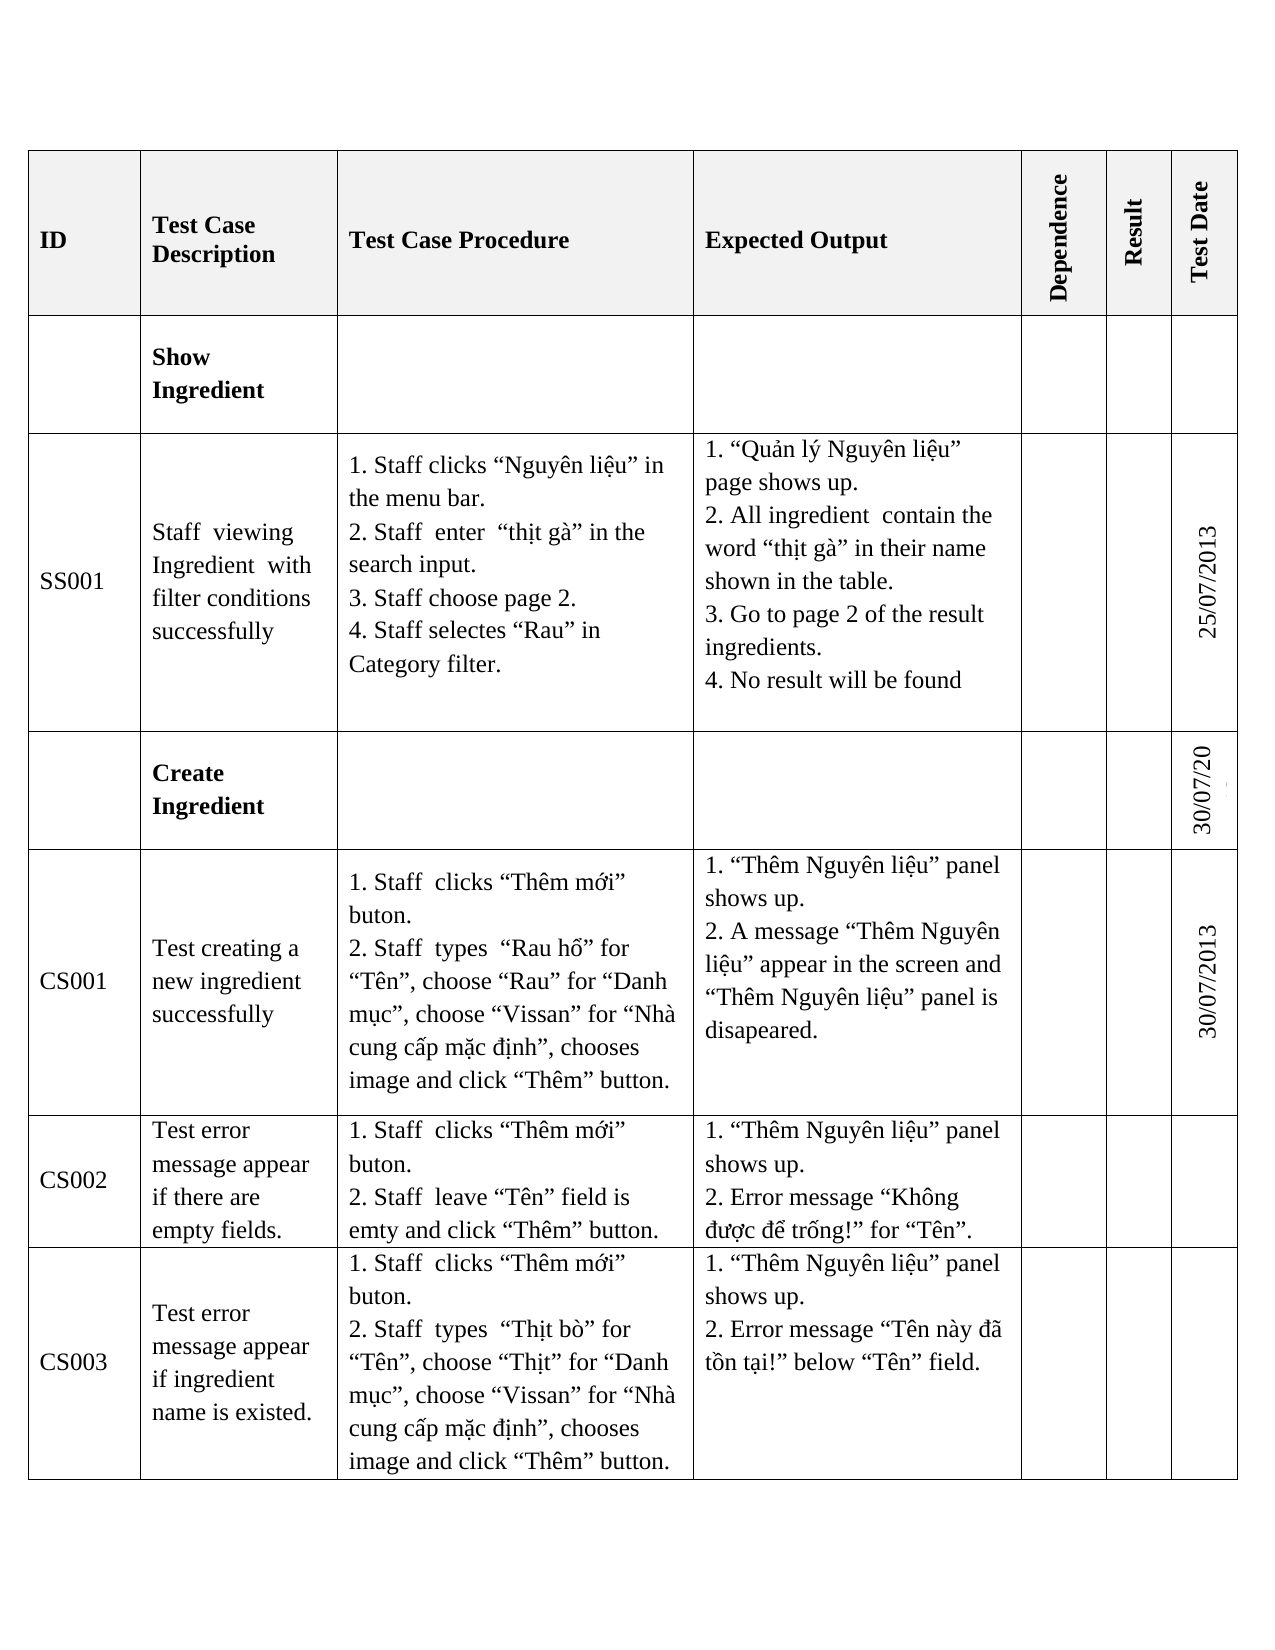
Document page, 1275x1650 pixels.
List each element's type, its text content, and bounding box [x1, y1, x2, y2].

table_cell [1022, 732, 1106, 849]
table_header ID [29, 151, 140, 315]
table_cell [1022, 434, 1106, 731]
table_cell 1. “Thêm Nguyên liệu” panel shows up. 2. A message “Thêm Nguyên liệu” appear in the screen and “Thêm Nguyên liệu” panel is disapeared. [694, 850, 1021, 1114]
table_header Test Case Procedure [338, 151, 693, 315]
table_header Result [1107, 151, 1171, 315]
table_cell Test error message appear if ingredient name is existed. [141, 1248, 337, 1479]
table_cell CS001 [29, 850, 140, 1114]
table_cell 30/07/2013 [1172, 732, 1237, 849]
table_cell [1107, 316, 1171, 433]
table_cell [1172, 1248, 1237, 1479]
table_cell SS001 [29, 434, 140, 731]
table_cell [1172, 1116, 1237, 1247]
table_cell [29, 732, 140, 849]
table_header Test Case Description [141, 151, 337, 315]
table_header Test Date [1172, 151, 1237, 315]
table_cell 1. “Thêm Nguyên liệu” panel shows up. 2. Error message “Không được để trống!” for “Tên”. [694, 1116, 1021, 1247]
table_cell [338, 316, 693, 433]
table_cell 25/07/2013 [1172, 434, 1237, 731]
table_cell [1107, 1116, 1171, 1247]
table_cell CS003 [29, 1248, 140, 1479]
table_cell [1022, 1116, 1106, 1247]
table_header Expected Output [694, 151, 1021, 315]
table_cell Test error message appear if there are empty fields. [141, 1116, 337, 1247]
table_cell [29, 316, 140, 433]
table_cell Show Ingredient [141, 316, 337, 433]
table_cell [1022, 316, 1106, 433]
table_cell [1107, 850, 1171, 1114]
table_header Dependence [1022, 151, 1106, 315]
table_cell 1. “Quản lý Nguyên liệu” page shows up. 2. All ingredient contain the word “thịt gà” in their name shown in the table. 3. Go to page 2 of the result ingredients. 4. No result will be found [694, 434, 1021, 731]
table_cell [338, 732, 693, 849]
table_cell [1022, 1248, 1106, 1479]
table_cell Staff viewing Ingredient with filter conditions successfully [141, 434, 337, 731]
table_cell 1. Staff clicks “Thêm mới” buton. 2. Staff types “Thịt bò” for “Tên”, choose “Thịt” for “Danh mục”, choose “Vissan” for “Nhà cung cấp mặc định”, chooses image and click “Thêm” button. [338, 1248, 693, 1479]
table_cell [1172, 316, 1237, 433]
table_cell Create Ingredient [141, 732, 337, 849]
table_cell [1107, 1248, 1171, 1479]
table_cell [694, 732, 1021, 849]
table_cell [1107, 732, 1171, 849]
table_cell [1022, 850, 1106, 1114]
table_cell 1. Staff clicks “Nguyên liệu” in the menu bar. 2. Staff enter “thịt gà” in the search input. 3. Staff choose page 2. 4. Staff selectes “Rau” in Category filter. [338, 434, 693, 731]
table_cell 1. Staff clicks “Thêm mới” buton. 2. Staff types “Rau hổ” for “Tên”, choose “Rau” for “Danh mục”, choose “Vissan” for “Nhà cung cấp mặc định”, chooses image and click “Thêm” button. [338, 850, 693, 1114]
table_cell 1. Staff clicks “Thêm mới” buton. 2. Staff leave “Tên” field is emty and click “Thêm” button. [338, 1116, 693, 1247]
table_cell 30/07/2013 [1172, 850, 1237, 1114]
table_cell 1. “Thêm Nguyên liệu” panel shows up. 2. Error message “Tên này đã tồn tại!” below “Tên” field. [694, 1248, 1021, 1479]
table_cell [694, 316, 1021, 433]
table_cell CS002 [29, 1116, 140, 1247]
table_cell Test creating a new ingredient successfully [141, 850, 337, 1114]
table_cell [1107, 434, 1171, 731]
